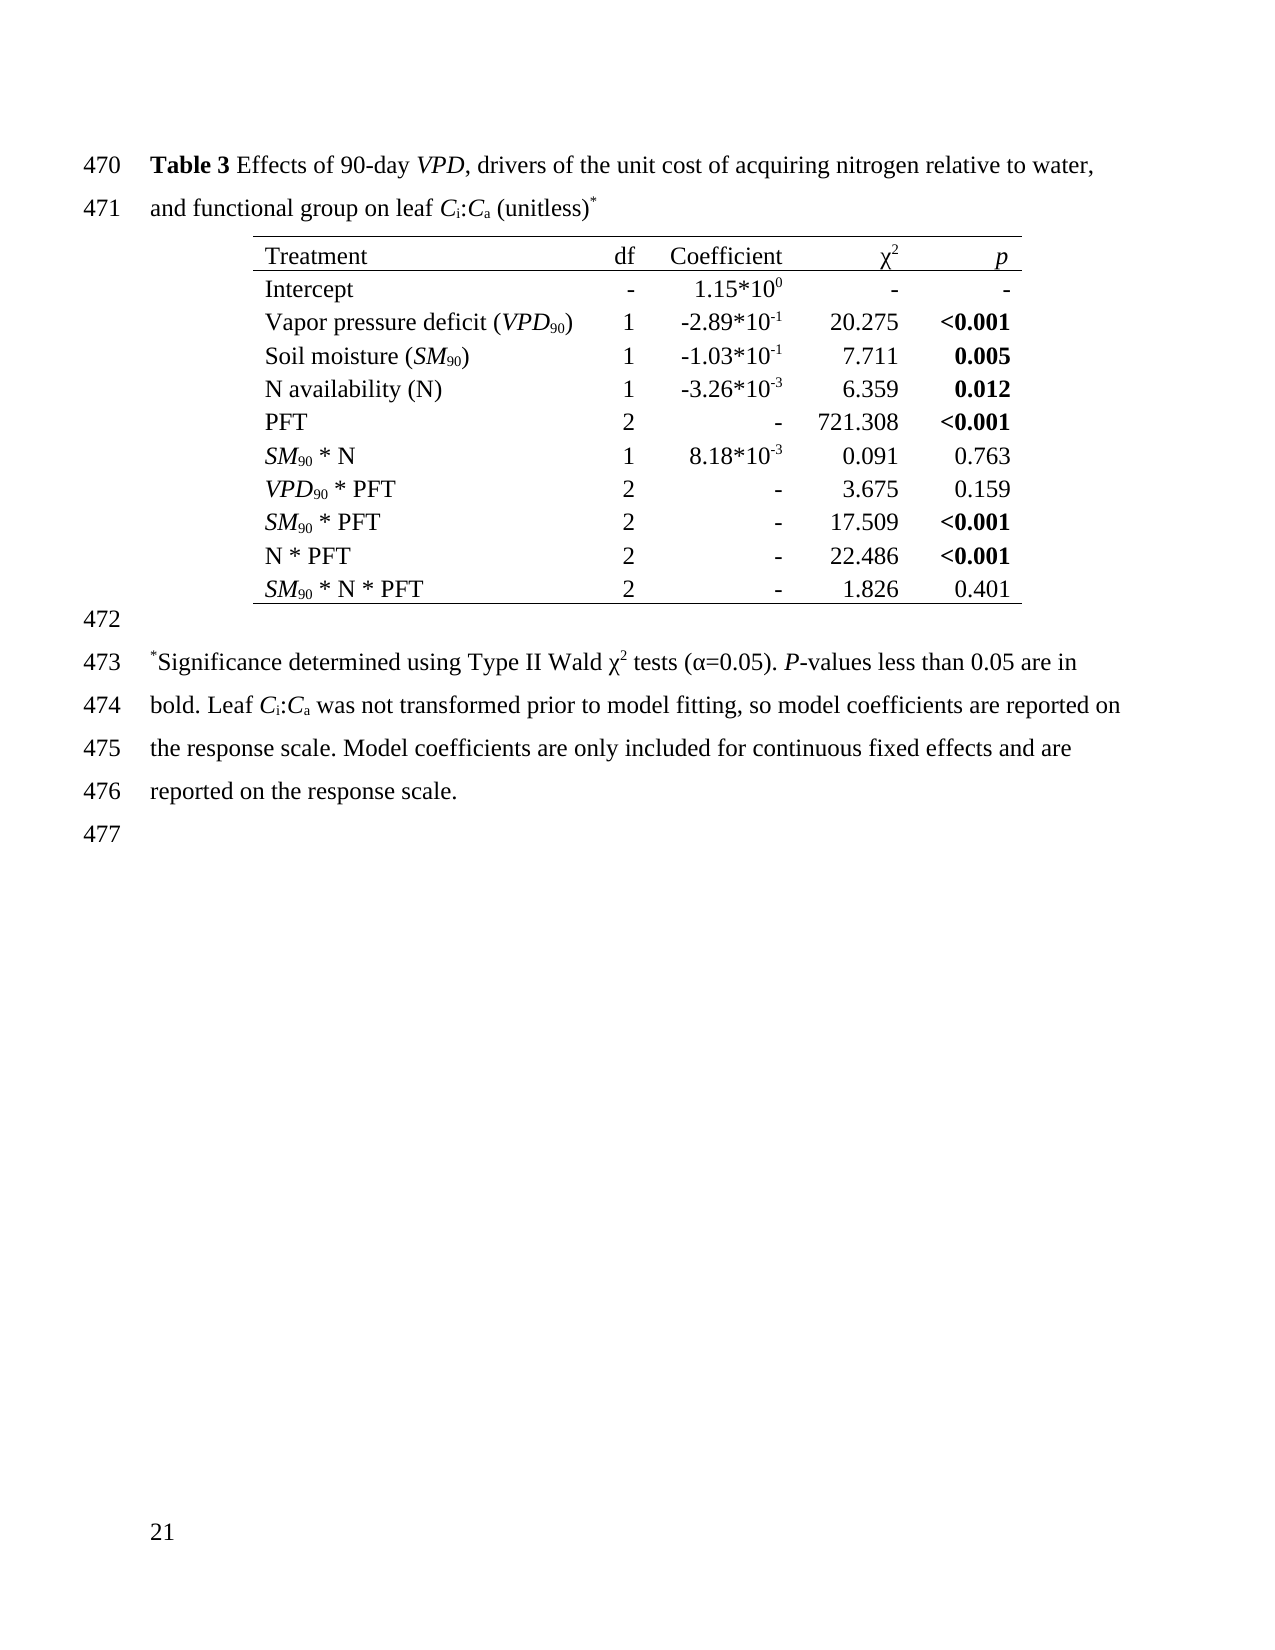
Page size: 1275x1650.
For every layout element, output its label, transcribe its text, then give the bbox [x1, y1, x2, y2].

table_cell 1 [590, 370, 646, 403]
table_cell -2.89*10-1 [646, 303, 793, 336]
text *Significance determined using Type II Wald χ2 tests (α=0.05). P-values less than 0.05 are in bold. Leaf Ci:Ca was not transformed prior to model fitting, so model coefficients are reported on the response scale. Model coefficients are only included for continuous fixed effects and are reported on the response scale. [150, 647, 1125, 805]
table_cell - [646, 503, 793, 536]
table_cell SM90 * N * PFT [253, 570, 590, 603]
table_cell 0.091 [794, 436, 910, 469]
table_header Treatment [253, 237, 590, 269]
table_cell 7.711 [794, 336, 910, 369]
table_header Coefficient [646, 237, 793, 269]
table_cell 22.486 [794, 536, 910, 569]
table_cell N * PFT [253, 536, 590, 569]
table_cell 20.275 [794, 303, 910, 336]
table_cell 0.763 [910, 436, 1022, 469]
table_cell - [646, 403, 793, 436]
table_cell SM90 * N [253, 436, 590, 469]
table_cell 0.012 [910, 370, 1022, 403]
table_cell N availability (N) [253, 370, 590, 403]
table_cell 2 [590, 403, 646, 436]
table_cell -3.26*10-3 [646, 370, 793, 403]
table_cell 0.159 [910, 470, 1022, 503]
table_cell 721.308 [794, 403, 910, 436]
table_cell 17.509 [794, 503, 910, 536]
table_cell <0.001 [910, 303, 1022, 336]
table_cell <0.001 [910, 403, 1022, 436]
table_cell 1 [590, 303, 646, 336]
table_cell - [794, 271, 910, 303]
table_cell 3.675 [794, 470, 910, 503]
table_cell 2 [590, 503, 646, 536]
table_cell 1 [590, 436, 646, 469]
table_cell 2 [590, 536, 646, 569]
table_cell 2 [590, 470, 646, 503]
table_cell VPD90 * PFT [253, 470, 590, 503]
table_header df [590, 237, 646, 269]
table_cell - [646, 570, 793, 603]
table_cell <0.001 [910, 536, 1022, 569]
table_cell <0.001 [910, 503, 1022, 536]
table_cell 1.15*100 [646, 271, 793, 303]
table_cell 1 [590, 336, 646, 369]
table_cell - [646, 470, 793, 503]
text Table 3 Effects of 90-day VPD, drivers of the unit cost of acquiring nitrogen relative to water, and functional group on leaf Ci:Ca (unitless)* [150, 150, 1125, 222]
table_cell 6.359 [794, 370, 910, 403]
table_cell 8.18*10-3 [646, 436, 793, 469]
table_cell 2 [590, 570, 646, 603]
table_cell 0.005 [910, 336, 1022, 369]
table_cell Intercept [253, 271, 590, 303]
table_cell - [646, 536, 793, 569]
table_cell - [910, 271, 1022, 303]
table_header χ2 [794, 237, 910, 269]
table_cell PFT [253, 403, 590, 436]
table_cell 1.826 [794, 570, 910, 603]
table_cell - [590, 271, 646, 303]
table_cell Vapor pressure deficit (VPD90) [253, 303, 590, 336]
table_cell Soil moisture (SM90) [253, 336, 590, 369]
table_cell SM90 * PFT [253, 503, 590, 536]
table_cell -1.03*10-1 [646, 336, 793, 369]
table_cell 0.401 [910, 570, 1022, 603]
table_header p [910, 237, 1022, 269]
